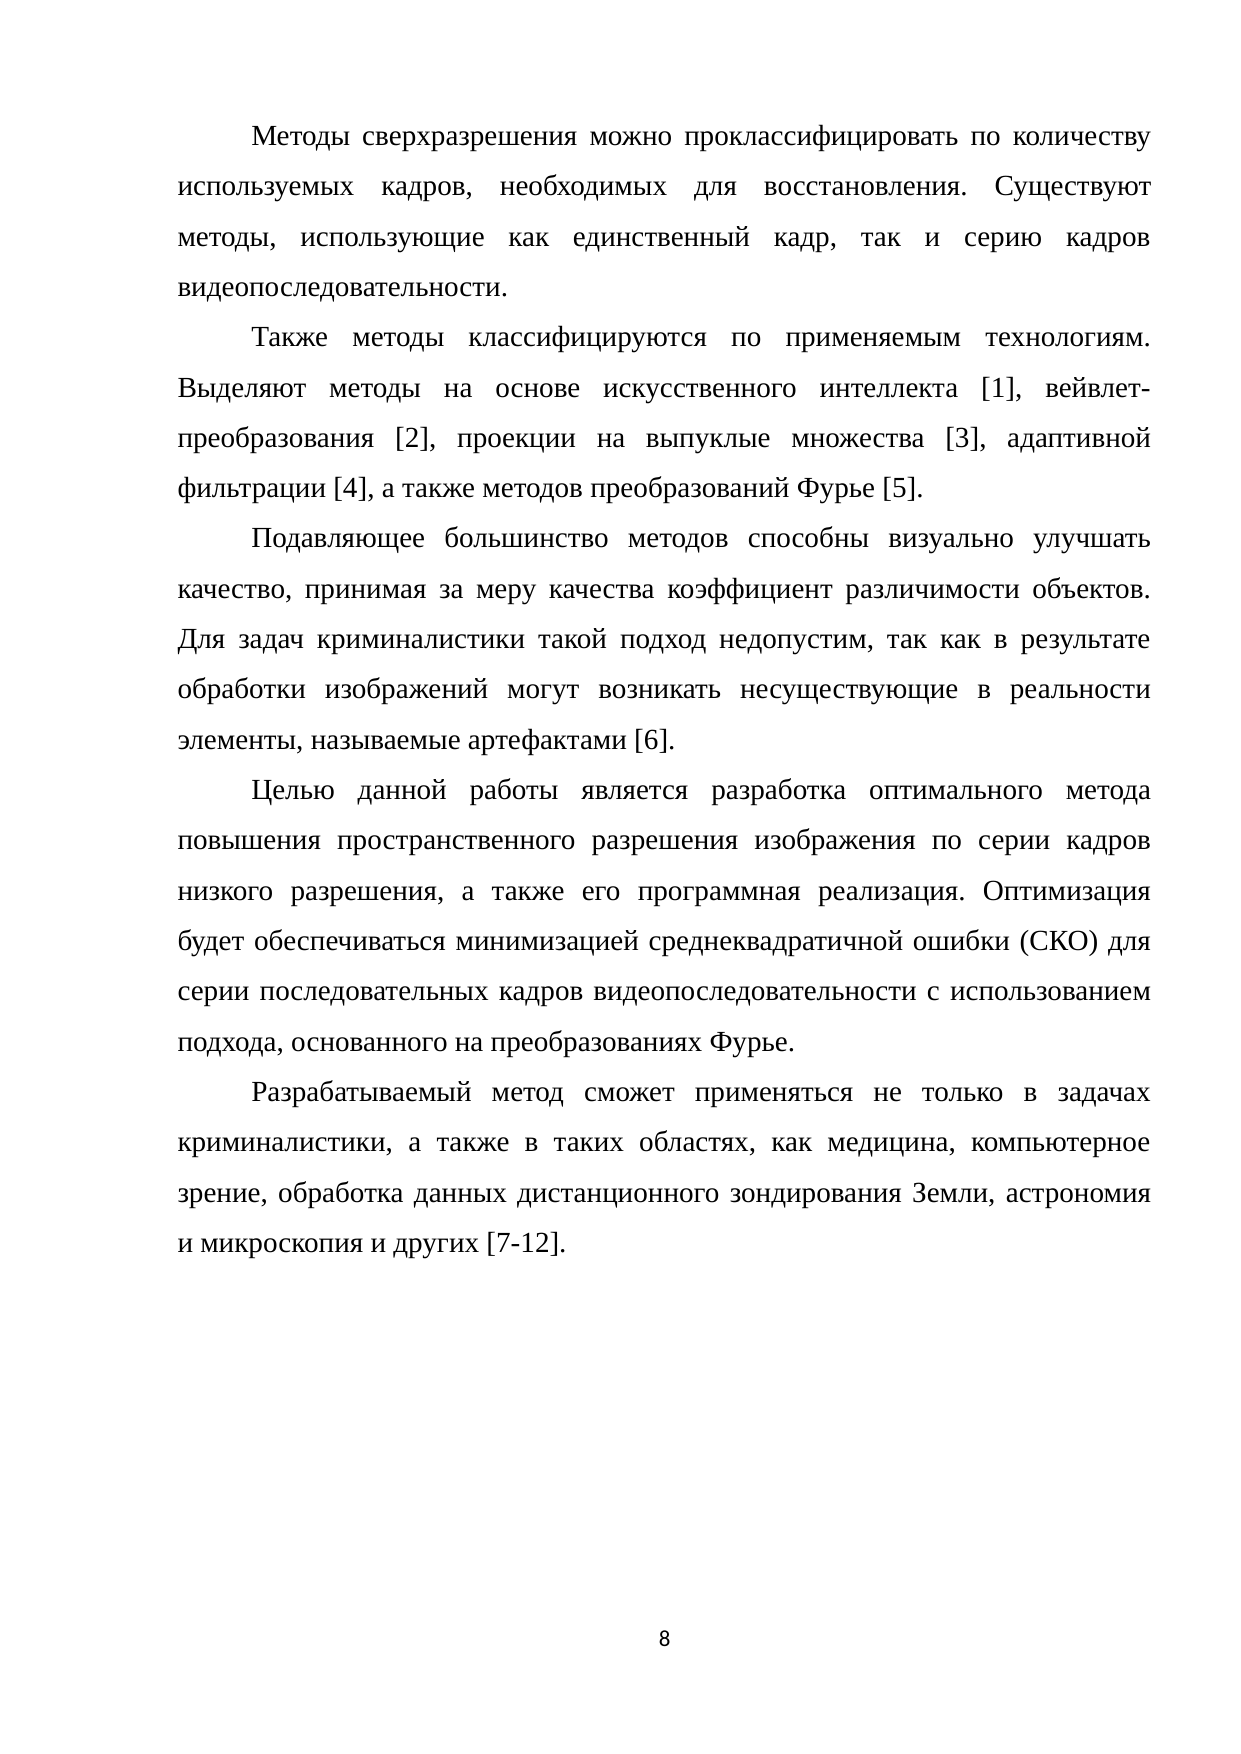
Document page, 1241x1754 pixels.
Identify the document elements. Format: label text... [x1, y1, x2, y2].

text Подавляющее большинство методов способны визуально улучшать качество, принимая за меру качества коэффициент различимости объектов. Для задач криминалистики такой подход недопустим, так как в результате обработки изображений могут возникать несуществующие в реальности элементы, называемые артефактами [6]. [177, 521, 1152, 755]
text Методы сверхразрешения можно проклассифицировать по количеству используемых кадров, необходимых для восстановления. Существуют методы, использующие как единственный кадр, так и серию кадров видеопоследовательности. [177, 118, 1152, 303]
text Целью данной работы является разработка оптимального метода повышения пространственного разрешения изображения по серии кадров низкого разрешения, а также его программная реализация. Оптимизация будет обеспечиваться минимизацией среднеквадратичной ошибки (СКО) для серии последовательных кадров видеопоследовательности с использованием подхода, основанного на преобразованиях Фурье. [177, 772, 1152, 1057]
text Разрабатываемый метод сможет применяться не только в задачах криминалистики, а также в таких областях, как медицина, компьютерное зрение, обработка данных дистанционного зондирования Земли, астрономия и микроскопия и других [7-12]. [177, 1074, 1152, 1258]
text Также методы классифицируются по применяемым технологиям. Выделяют методы на основе искусственного интеллекта [1], вейвлет-преобразования [2], проекции на выпуклые множества [3], адаптивной фильтрации [4], а также методов преобразований Фурье [5]. [177, 319, 1152, 504]
